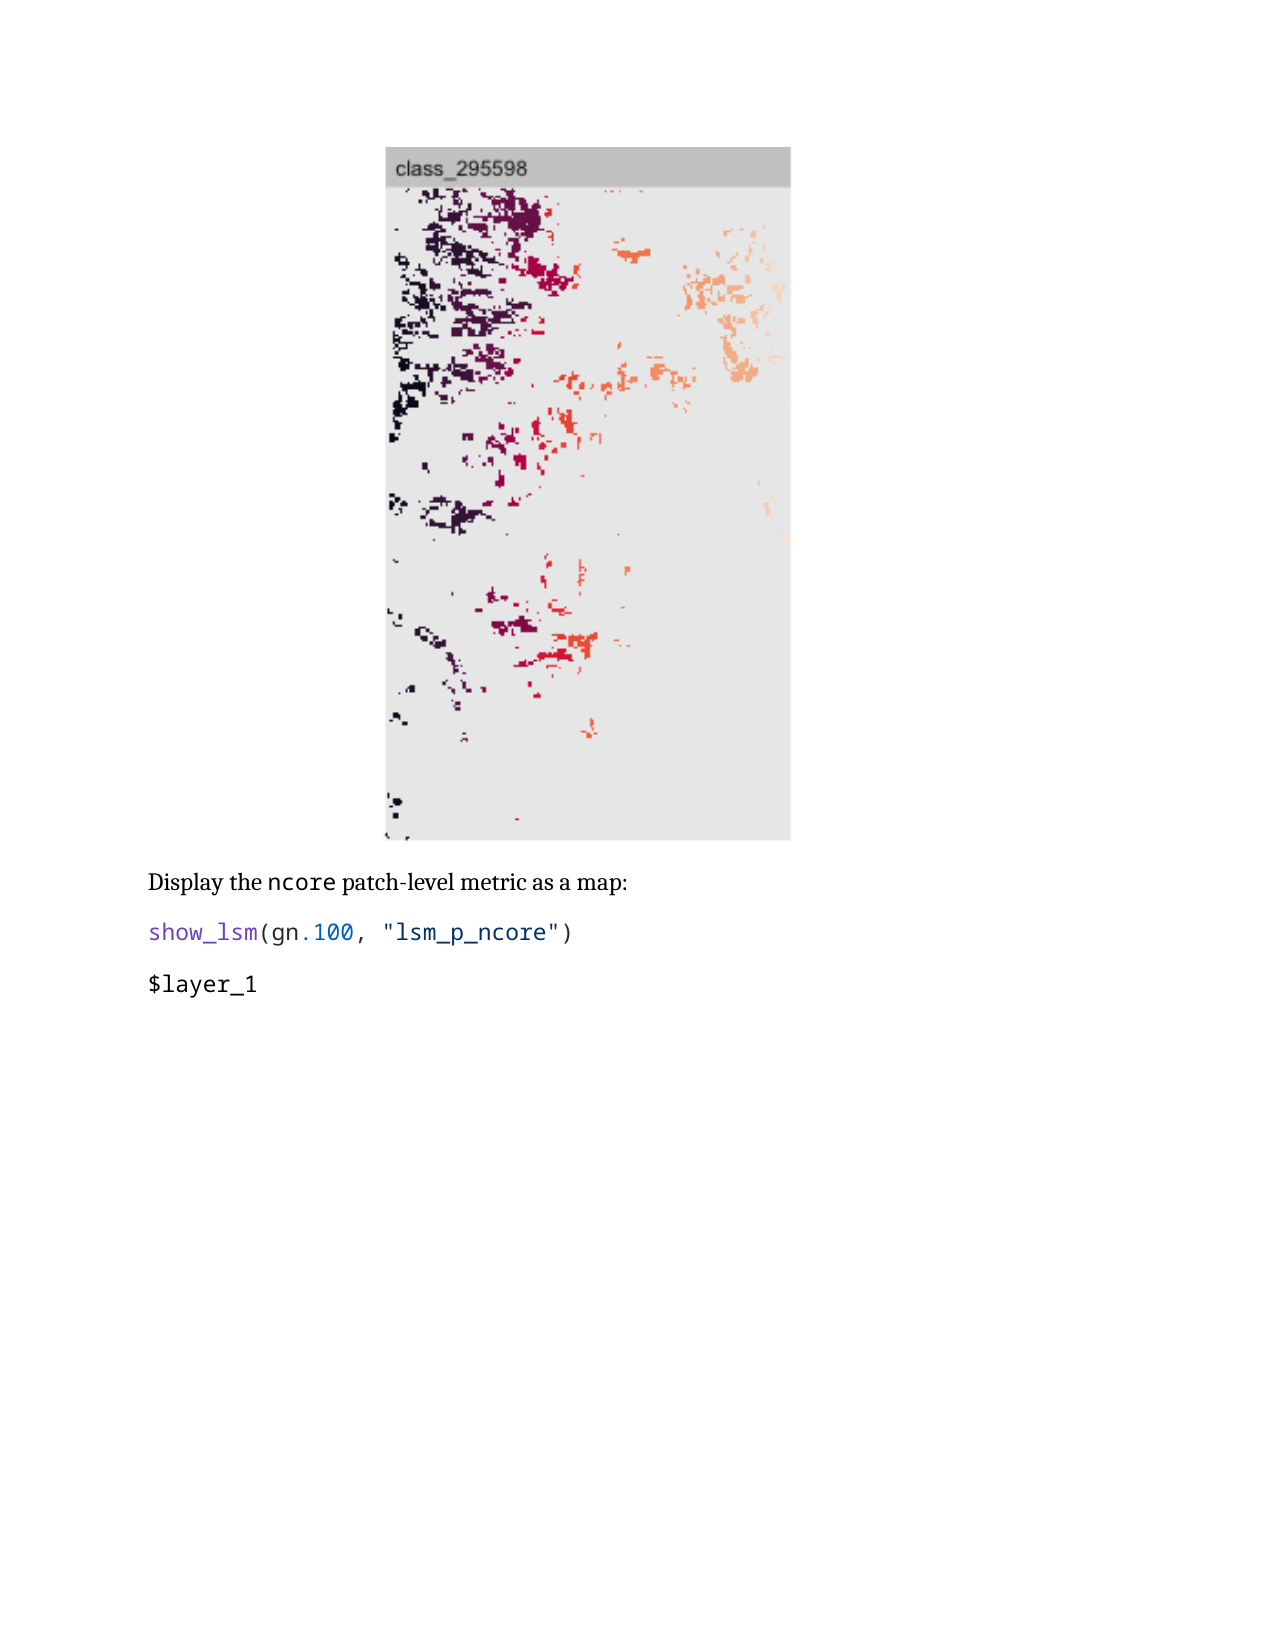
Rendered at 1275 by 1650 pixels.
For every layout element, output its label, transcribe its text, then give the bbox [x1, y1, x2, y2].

text $layer_1 [148, 968, 1127, 1000]
text show_lsm(gn.100, "lsm_p_ncore") [148, 916, 1127, 948]
picture [147, 147, 1023, 848]
text Display the ncore patch-level metric as a map: [148, 866, 1127, 898]
